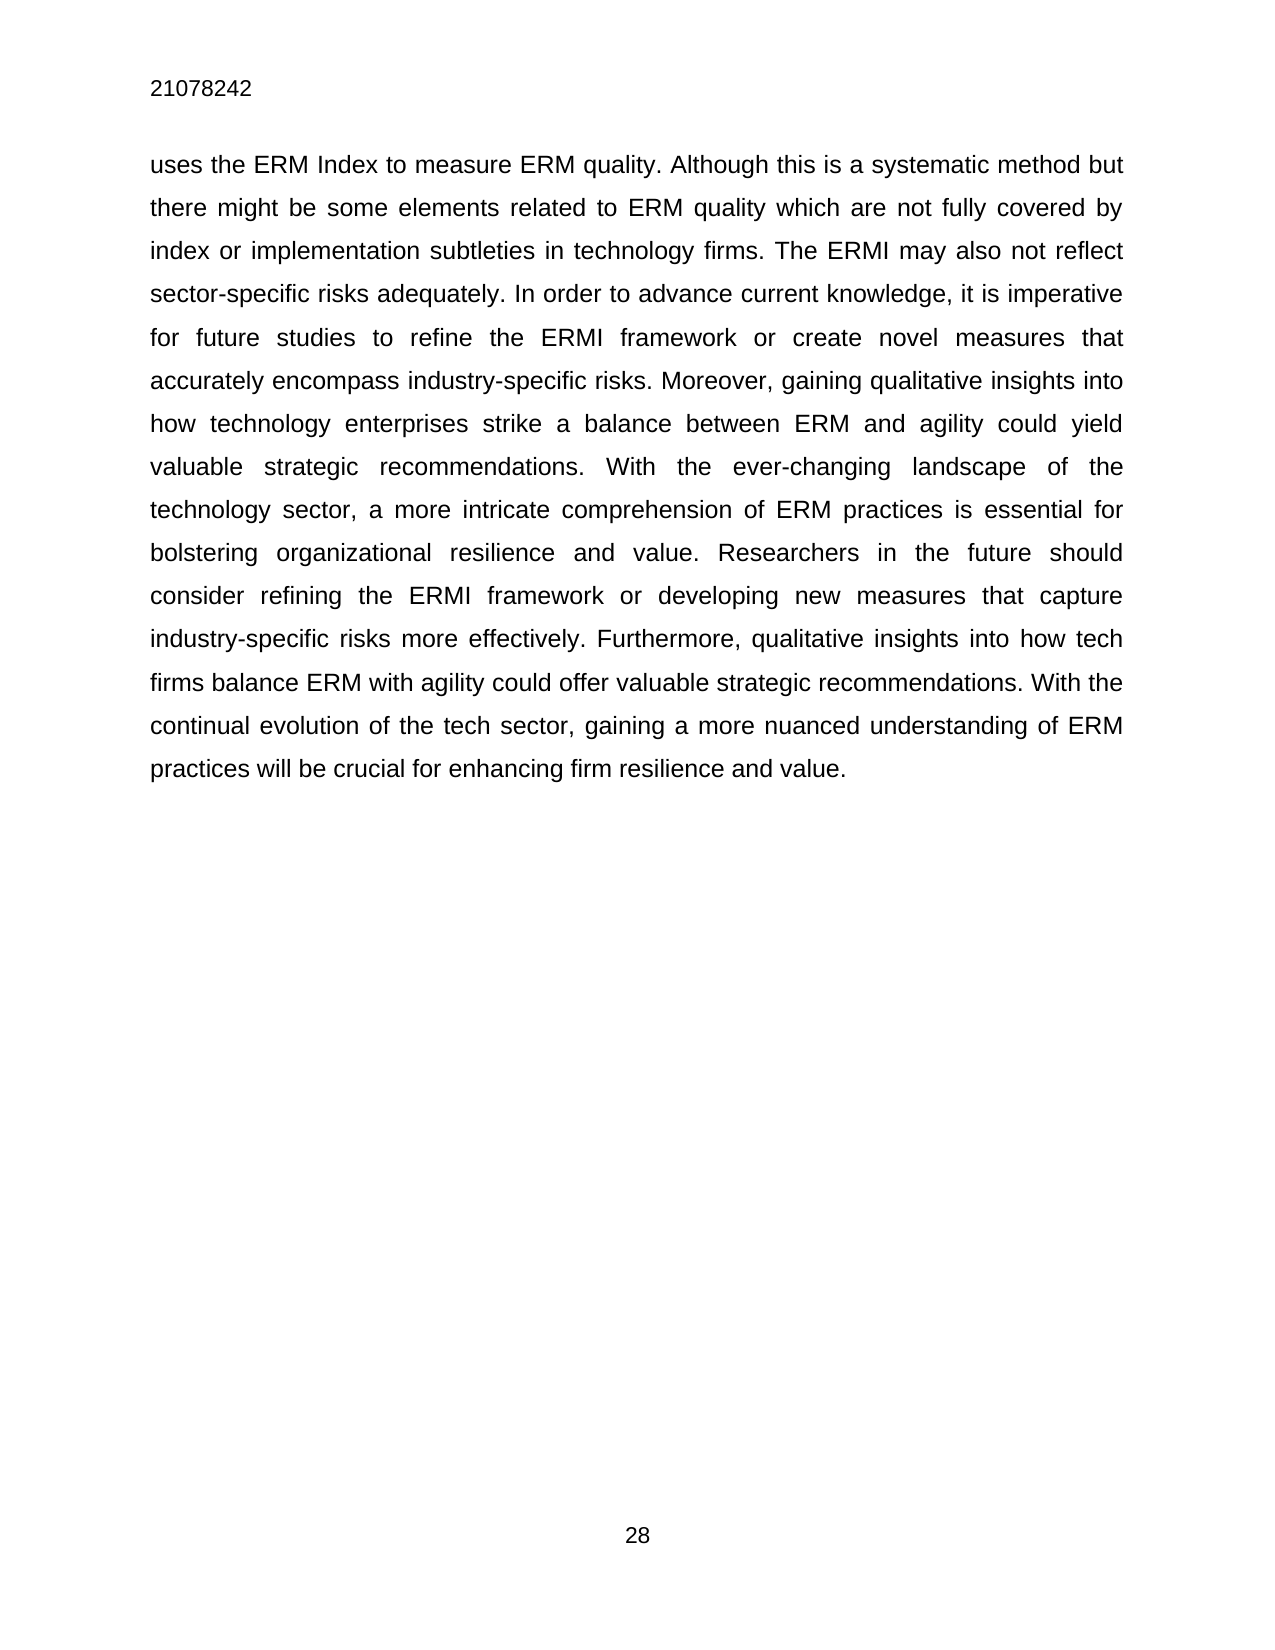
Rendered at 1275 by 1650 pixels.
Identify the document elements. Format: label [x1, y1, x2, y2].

text [150, 150, 1125, 782]
